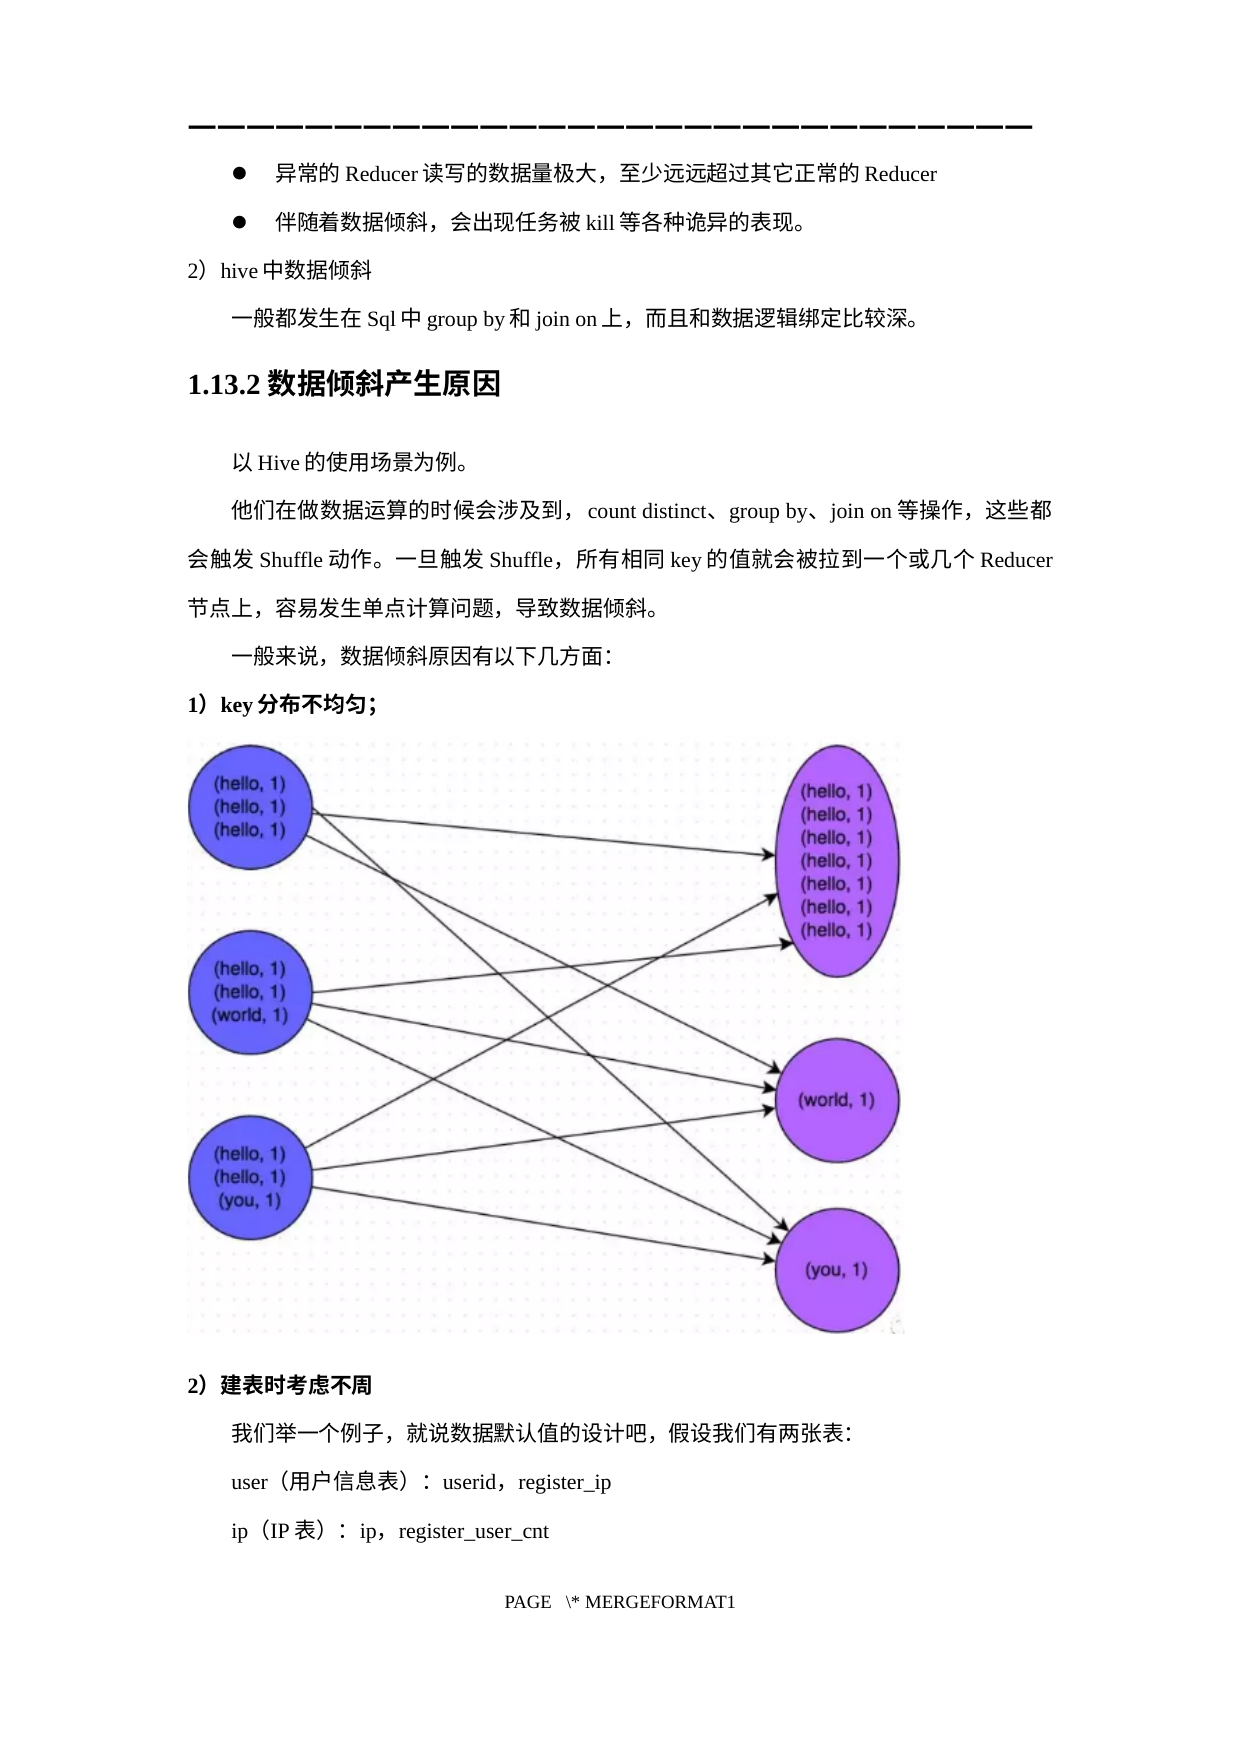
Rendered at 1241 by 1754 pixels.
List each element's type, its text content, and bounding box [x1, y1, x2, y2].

text 一般来说，数据倾斜原因有以下几方面： [187, 639, 1053, 671]
list 异常的Reducer读写的数据量极大，至少远远超过其它正常的Reducer [231, 156, 1053, 188]
text 1）key分布不均匀； [187, 687, 1053, 719]
text 2）建表时考虑不周 [187, 1367, 1053, 1400]
list 伴随着数据倾斜，会出现任务被kill等各种诡异的表现。 [231, 204, 1053, 237]
text ip（IP表）：ip，register_user_cnt [187, 1512, 1053, 1545]
text 2）hive中数据倾斜 [187, 252, 1053, 285]
picture [187, 735, 905, 1334]
text 他们在做数据运算的时候会涉及到，count distinct、group by、join on等操作，这些都会触发Shuffle动作。一旦触发Shuffle，所有相同key的值就会被拉到一个或几个Reducer节点上，容易发生单点计算问题，导致数据倾斜。 [187, 493, 1053, 623]
text user（用户信息表）：userid，register_ip [187, 1464, 1053, 1496]
text 我们举一个例子，就说数据默认值的设计吧，假设我们有两张表： [187, 1416, 1053, 1448]
text 一般都发生在Sql中group by和join on上，而且和数据逻辑绑定比较深。 [187, 301, 1053, 333]
text 以Hive的使用场景为例。 [187, 444, 1053, 477]
subtitle 1.13.2 数据倾斜产生原因 [187, 349, 1053, 414]
